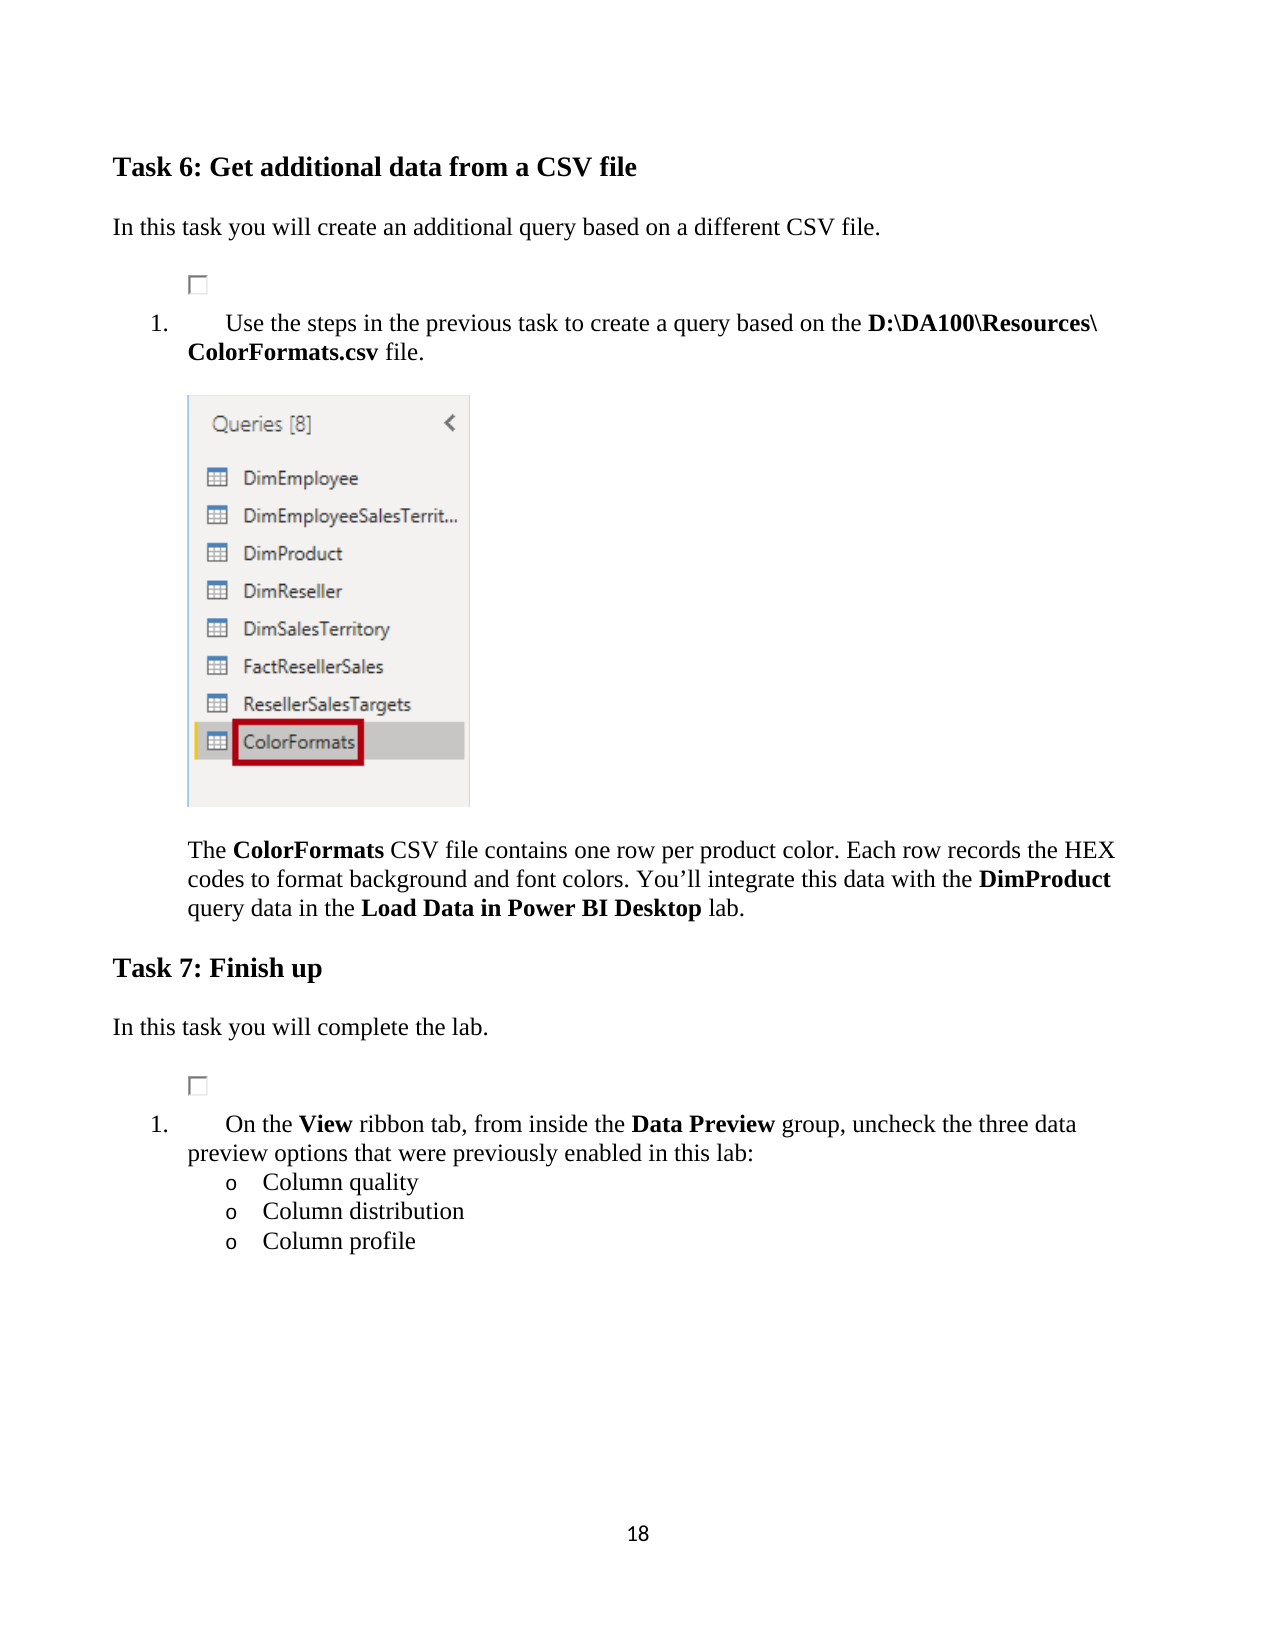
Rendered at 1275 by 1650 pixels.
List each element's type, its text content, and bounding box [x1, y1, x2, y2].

text In this task you will create an additional query based on a different CSV file. [112, 212, 1162, 240]
picture [187, 395, 470, 807]
text Task 6: Get additional data from a CSV file [112, 150, 1162, 182]
list Column profile [225, 1226, 1162, 1255]
text The ColorFormats CSV file contains one row per product color. Each row records the HEX codes to format background and font colors. You’ll integrate this data with the DimProduct query data in the Load Data in Power BI Desktop lab. [187, 835, 1162, 922]
text Task 7: Finish up [112, 951, 1162, 983]
list Use the steps in the previous task to create a query based on the D:\DA100\Resources\ColorFormats.csv file. [150, 269, 1162, 366]
text In this task you will complete the lab. [112, 1012, 1162, 1041]
list Column distribution [225, 1196, 1162, 1226]
list On the View ribbon tab, from inside the Data Preview group, uncheck the three data preview options that were previously enabled in this lab: [150, 1070, 1162, 1167]
list Column quality [225, 1167, 1162, 1196]
